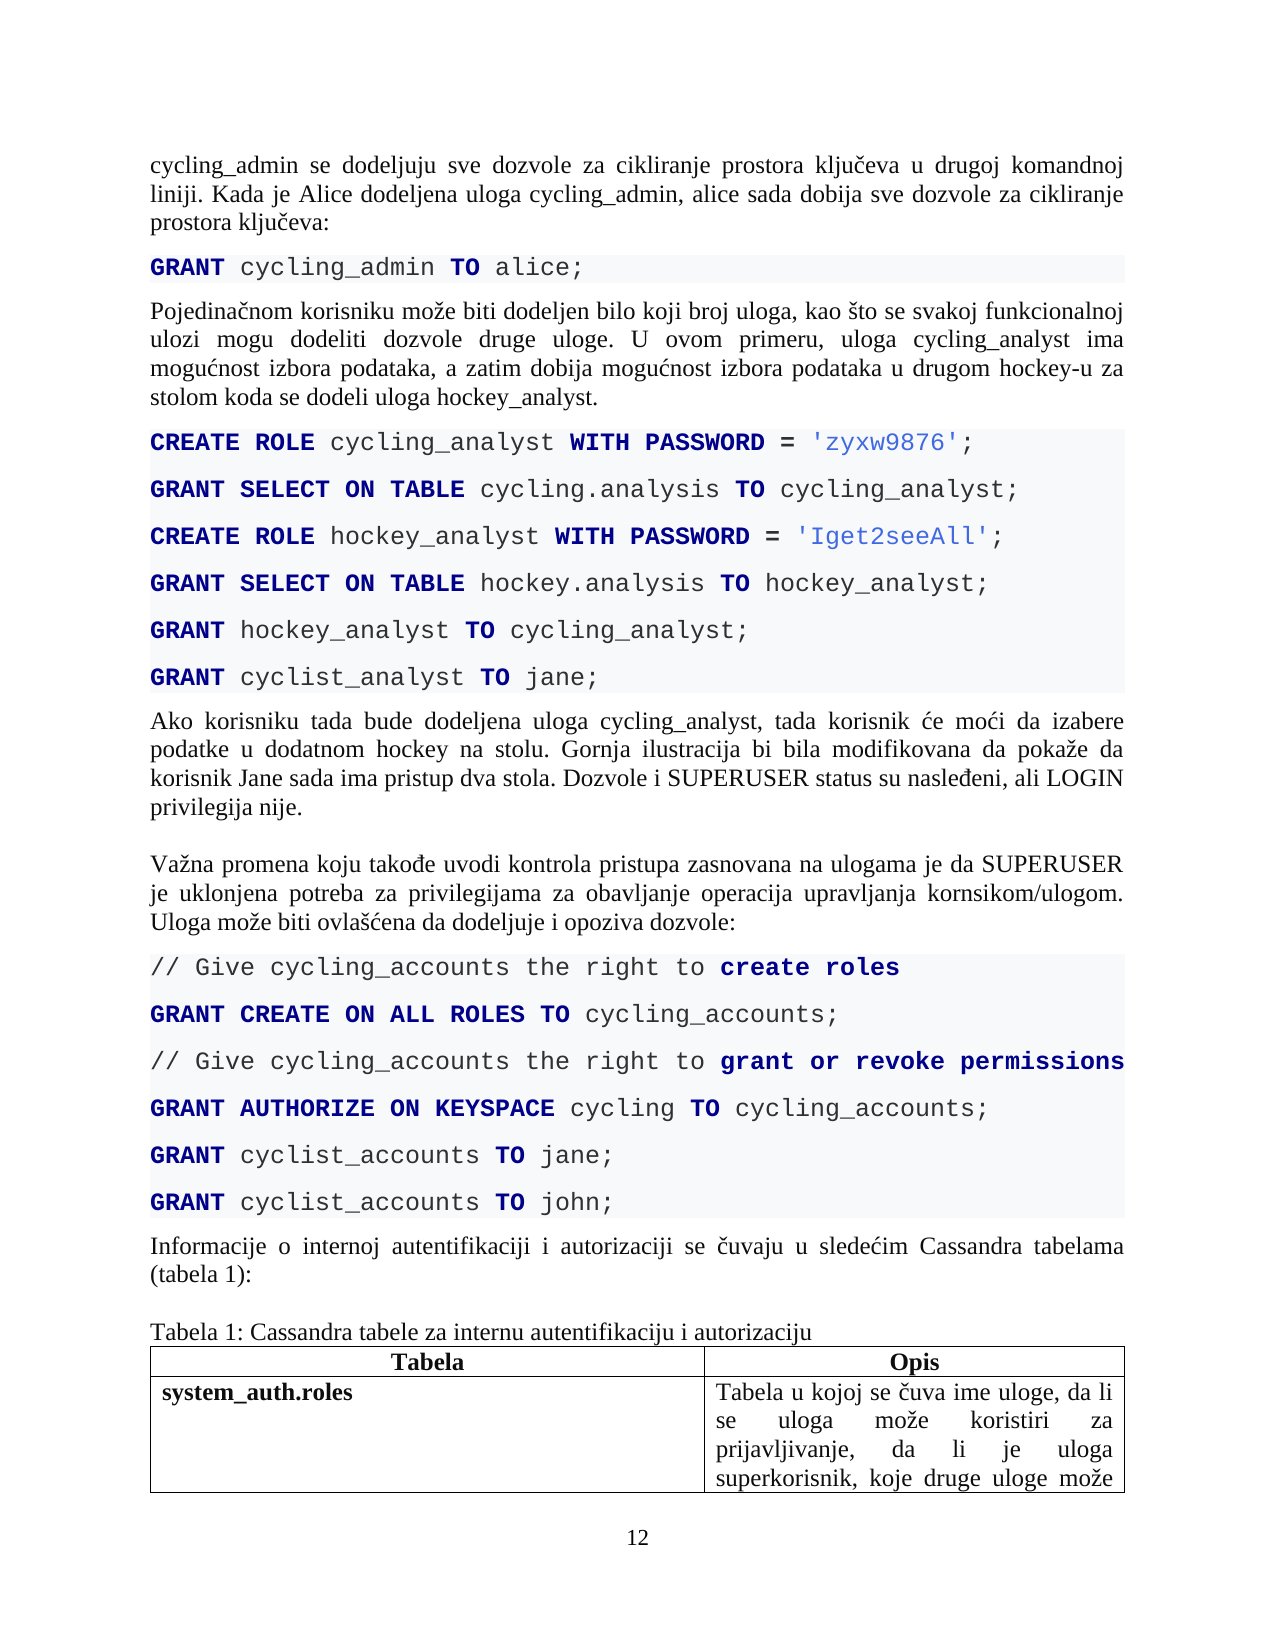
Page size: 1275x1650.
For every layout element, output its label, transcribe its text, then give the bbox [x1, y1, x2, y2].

text // Give cycling_accounts the right to create roles [150, 954, 1125, 983]
text Važna promena koju takođe uvodi kontrola pristupa zasnovana na ulogama je da SUPERUSER je uklonjena potreba za privilegijama za obavljanje operacija upravljanja kornsikom/ulogom. Uloga može biti ovlašćena da dodeljuje i opoziva dozvole: [150, 849, 1125, 936]
text // Give cycling_accounts the right to grant or revoke permissions [150, 1049, 1125, 1077]
text Informacije o internoj autentifikaciji i autorizaciji se čuvaju u sledećim Cassandra tabelama (tabela 1): [150, 1231, 1125, 1288]
table_cell system_auth.roles [151, 1377, 704, 1492]
table_header Tabela [151, 1347, 704, 1376]
table_header Opis [705, 1347, 1124, 1376]
text Tabela 1: Cassandra tabele za internu autentifikaciju i autorizaciju [150, 1317, 1125, 1346]
text GRANT cyclist_accounts TO jane; [150, 1143, 1125, 1171]
text GRANT hockey_analyst TO cycling_analyst; [150, 618, 1125, 646]
text CREATE ROLE cycling_analyst WITH PASSWORD = 'zyxw9876'; [150, 429, 1125, 458]
text GRANT SELECT ON TABLE hockey.analysis TO hockey_analyst; [150, 571, 1125, 599]
text GRANT SELECT ON TABLE cycling.analysis TO cycling_analyst; [150, 477, 1125, 505]
text GRANT cyclist_analyst TO jane; [150, 665, 1125, 693]
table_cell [705, 1377, 1124, 1492]
text GRANT AUTHORIZE ON KEYSPACE cycling TO cycling_accounts; [150, 1096, 1125, 1124]
text CREATE ROLE hockey_analyst WITH PASSWORD = 'Iget2seeAll'; [150, 524, 1125, 552]
text GRANT cycling_admin TO alice; [150, 255, 1125, 283]
text Pojedinačnom korisniku može biti dodeljen bilo koji broj uloga, kao što se svakoj funkcionalnoj ulozi mogu dodeliti dozvole druge uloge. U ovom primeru, uloga cycling_analyst ima mogućnost izbora podataka, a zatim dobija mogućnost izbora podataka u drugom hockey-u za stolom koda se dodeli uloga hockey_analyst. [150, 296, 1125, 411]
text GRANT cyclist_accounts TO john; [150, 1190, 1125, 1218]
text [150, 150, 1125, 236]
text Ako korisniku tada bude dodeljena uloga cycling_analyst, tada korisnik će moći da izabere podatke u dodatnom hockey na stolu. Gornja ilustracija bi bila modifikovana da pokaže da korisnik Jane sada ima pristup dva stola. Dozvole i SUPERUSER status su nasleđeni, ali LOGIN privilegija nije. [150, 706, 1125, 821]
text GRANT CREATE ON ALL ROLES TO cycling_accounts; [150, 1002, 1125, 1030]
